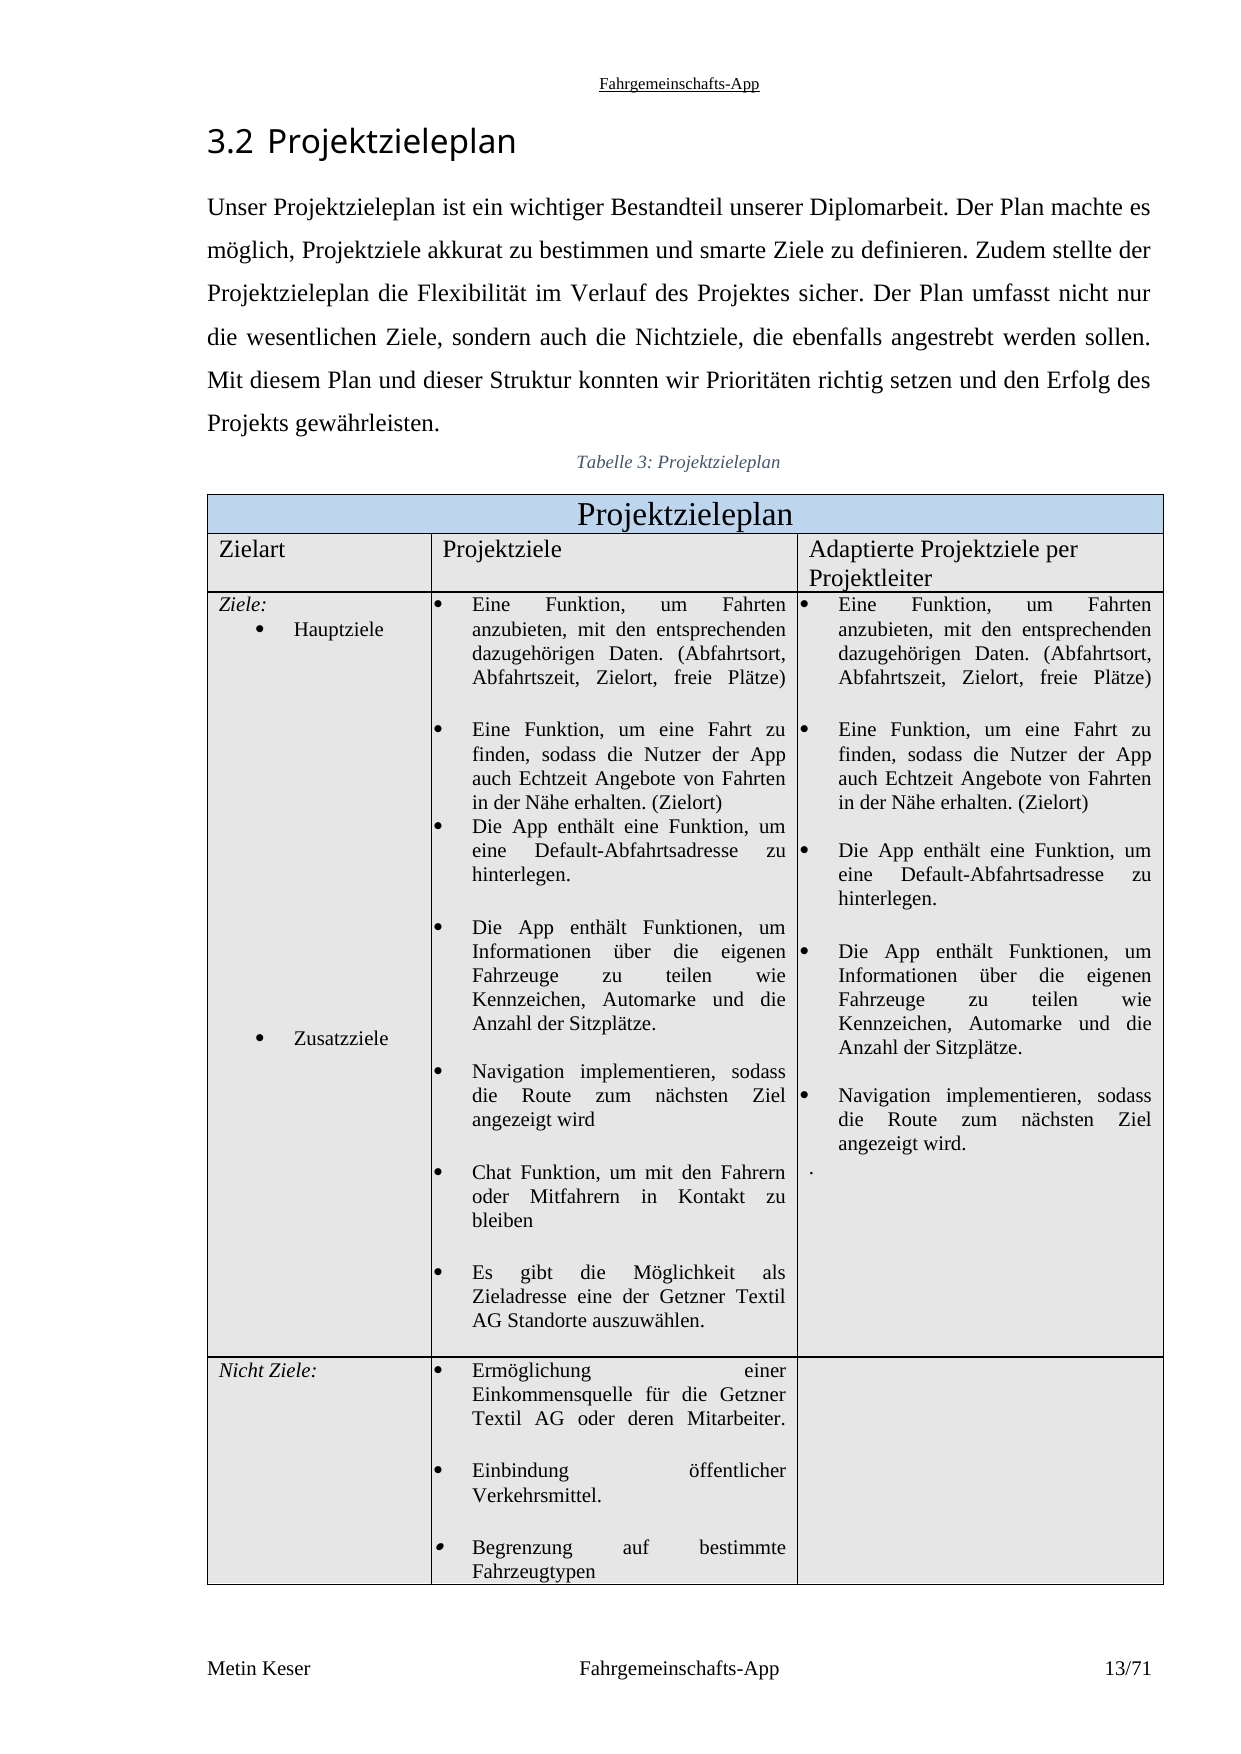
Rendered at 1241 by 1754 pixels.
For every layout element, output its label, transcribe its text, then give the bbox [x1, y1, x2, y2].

subtitle Projektzieleplan [207, 118, 1152, 163]
table_cell Nicht Ziele: [208, 1358, 431, 1583]
text Tabelle 3: Projektzieleplan [207, 451, 1152, 473]
text Unser Projektzieleplan ist ein wichtiger Bestandteil unserer Diplomarbeit. Der Plan machte es möglich, Projektziele akkurat zu bestimmen und smarte Ziele zu definieren. Zudem stellte der Projektzieleplan die Flexibilität im Verlauf des Projektes sicher. Der Plan umfasst nicht nur die wesentlichen Ziele, sondern auch die Nichtziele, die ebenfalls angestrebt werden sollen. Mit diesem Plan und dieser Struktur konnten wir Prioritäten richtig setzen und den Erfolg des Projekts gewährleisten. [207, 192, 1152, 437]
table_cell Eine Funktion, um Fahrten anzubieten, mit den entsprechenden dazugehörigen Daten. (Abfahrtsort, Abfahrtszeit, Zielort, freie Plätze) Eine Funktion, um eine Fahrt zu finden, sodass die Nutzer der App auch Echtzeit Angebote von Fahrten in der Nähe erhalten. (Zielort) Die App enthält eine Funktion, um eine Default-Abfahrtsadresse zu hinterlegen. Die App enthält Funktionen, um Informationen über die eigenen Fahrzeuge zu teilen wie Kennzeichen, Automarke und die Anzahl der Sitzplätze. Navigation implementieren, sodass die Route zum nächsten Ziel angezeigt wird. . [798, 593, 1163, 1356]
table_cell Ziele: Hauptziele Zusatzziele [208, 593, 431, 1356]
table_cell Zielart [208, 534, 431, 591]
table_cell [798, 1358, 1163, 1583]
table_cell Ermöglichung einer Einkommensquelle für die Getzner Textil AG oder deren Mitarbeiter. Einbindung öffentlicher Verkehrsmittel. Begrenzung auf bestimmte Fahrzeugtypen [432, 1358, 797, 1583]
table_header Projektzieleplan [208, 495, 1163, 533]
table_cell Adaptierte Projektziele per Projektleiter [798, 534, 1163, 591]
table_cell Projektziele [432, 534, 797, 591]
table_cell Eine Funktion, um Fahrten anzubieten, mit den entsprechenden dazugehörigen Daten. (Abfahrtsort, Abfahrtszeit, Zielort, freie Plätze) Eine Funktion, um eine Fahrt zu finden, sodass die Nutzer der App auch Echtzeit Angebote von Fahrten in der Nähe erhalten. (Zielort) Die App enthält eine Funktion, um eine Default-Abfahrtsadresse zu hinterlegen. Die App enthält Funktionen, um Informationen über die eigenen Fahrzeuge zu teilen wie Kennzeichen, Automarke und die Anzahl der Sitzplätze. Navigation implementieren, sodass die Route zum nächsten Ziel angezeigt wird Chat Funktion, um mit den Fahrern oder Mitfahrern in Kontakt zu bleiben Es gibt die Möglichkeit als Zieladresse eine der Getzner Textil AG Standorte auszuwählen. [432, 593, 797, 1356]
